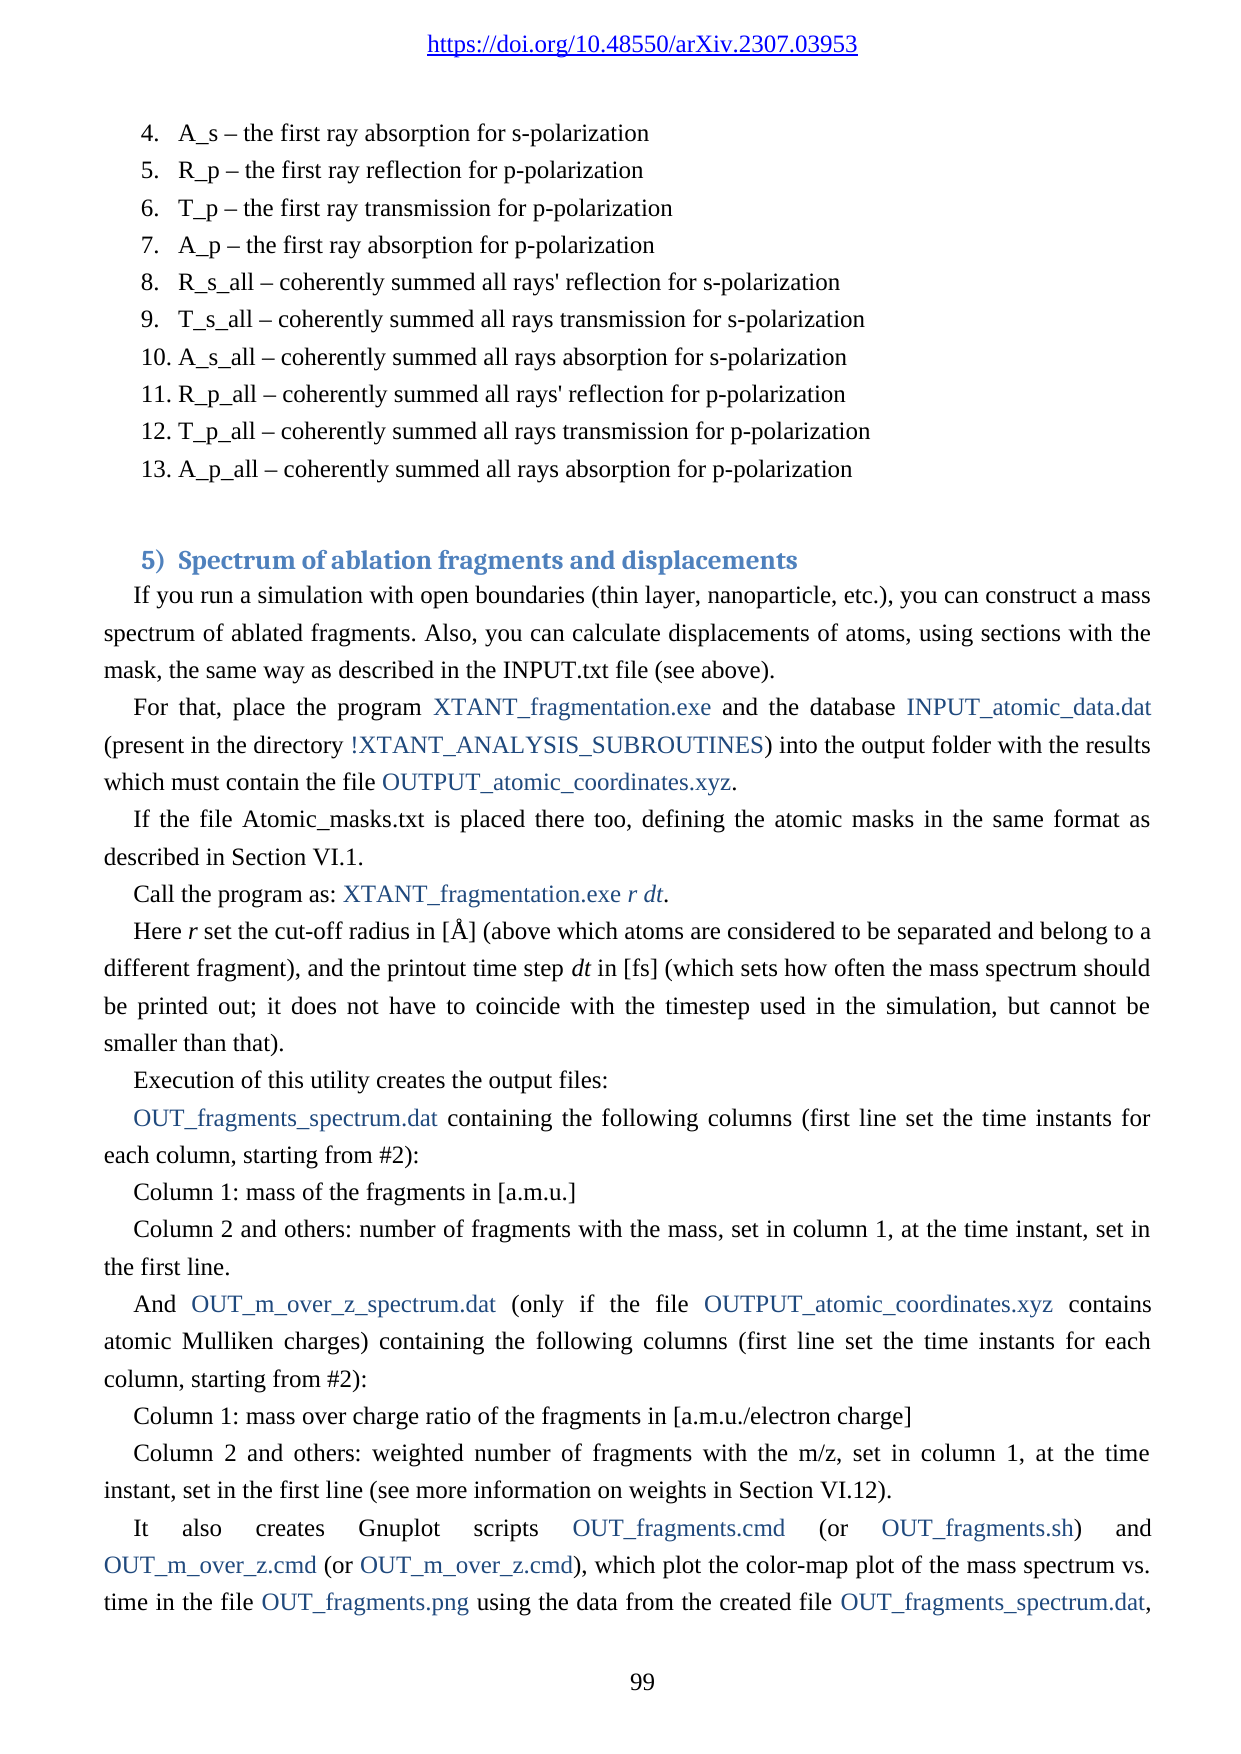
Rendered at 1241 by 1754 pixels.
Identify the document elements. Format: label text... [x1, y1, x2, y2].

list T_s_all – coherently summed all rays transmission for s-polarization [141, 304, 1152, 333]
list R_p_all – coherently summed all rays' reflection for p-polarization [141, 379, 1152, 408]
text If you run a simulation with open boundaries (thin layer, nanoparticle, etc.), you can construct a mass spectrum of ablated fragments. Also, you can calculate displacements of atoms, using sections with the mask, the same way as described in the INPUT.txt file (see above). [103, 581, 1152, 684]
list R_s_all – coherently summed all rays' reflection for s-polarization [141, 267, 1152, 296]
list T_p_all – coherently summed all rays transmission for p-polarization [141, 416, 1152, 445]
text OUT_fragments_spectrum.dat containing the following columns (first line set the time instants for each column, starting from #2): [103, 1103, 1152, 1169]
list R_p – the first ray reflection for p-polarization [141, 155, 1152, 184]
text Column 1: mass over charge ratio of the fragments in [a.m.u./electron charge] [103, 1401, 1152, 1430]
text Column 2 and others: number of fragments with the mass, set in column 1, at the time instant, set in the first line. [103, 1214, 1152, 1281]
text If the file Atomic_masks.txt is placed there too, defining the atomic masks in the same format as described in Section VI.1. [103, 804, 1152, 870]
text Column 2 and others: weighted number of fragments with the m/z, set in column 1, at the time instant, set in the first line (see more information on weights in Section VI.12). [103, 1438, 1152, 1504]
list A_p – the first ray absorption for p-polarization [141, 230, 1152, 259]
text Execution of this utility creates the output files: [103, 1065, 1152, 1094]
list A_p_all – coherently summed all rays absorption for p-polarization [141, 454, 1152, 482]
list A_s_all – coherently summed all rays absorption for s-polarization [141, 342, 1152, 371]
text For that, place the program XTANT_fragmentation.exe and the database INPUT_atomic_data.dat (present in the directory !XTANT_ANALYSIS_SUBROUTINES) into the output folder with the results which must contain the file OUTPUT_atomic_coordinates.xyz. [103, 692, 1152, 796]
text Column 1: mass of the fragments in [a.m.u.] [103, 1177, 1152, 1206]
subtitle Spectrum of ablation fragments and displacements [141, 545, 1152, 576]
text And OUT_m_over_z_spectrum.dat (only if the file OUTPUT_atomic_coordinates.xyz contains atomic Mulliken charges) containing the following columns (first line set the time instants for each column, starting from #2): [103, 1289, 1152, 1392]
list T_p – the first ray transmission for p-polarization [141, 193, 1152, 221]
text Here r set the cut-off radius in [Å] (above which atoms are considered to be separated and belong to a different fragment), and the printout time step dt in [fs] (which sets how often the mass spectrum should be printed out; it does not have to coincide with the timestep used in the simulation, but cannot be smaller than that). [103, 916, 1152, 1057]
text Call the program as: XTANT_fragmentation.exe r dt. [103, 879, 1152, 908]
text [103, 1513, 1152, 1616]
list A_s – the first ray absorption for s-polarization [141, 118, 1152, 147]
